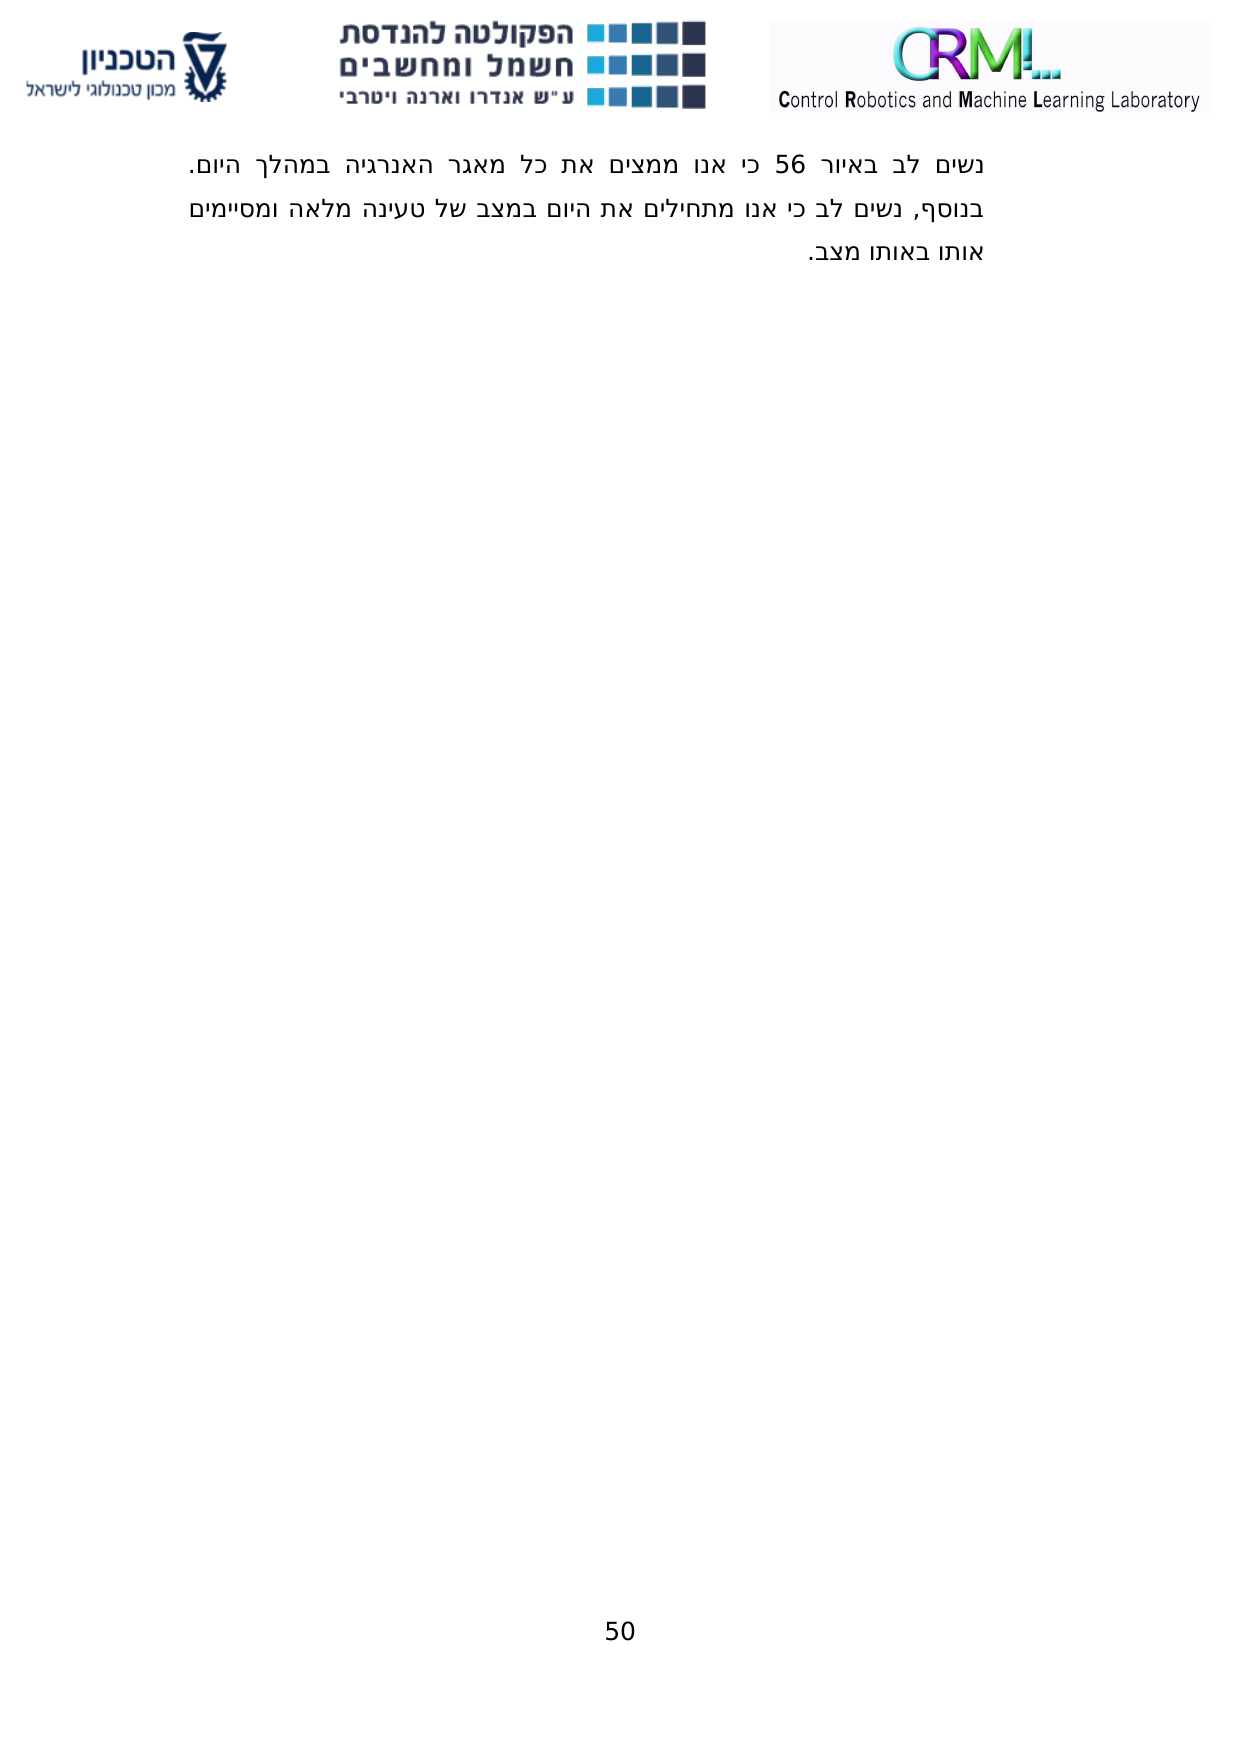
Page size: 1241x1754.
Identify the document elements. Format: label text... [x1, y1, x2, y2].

picture [26, 32, 227, 102]
picture [768, 21, 1213, 113]
text נשים לב באיור 56 כי אנו ממצים את כל מאגר האנרגיה במהלך היום. בנוסף, נשים לב כי אנו מתחילים את היום במצב של טעינה מלאה ומסיימים אותו באותו מצב. [187, 150, 985, 267]
picture [333, 17, 706, 112]
